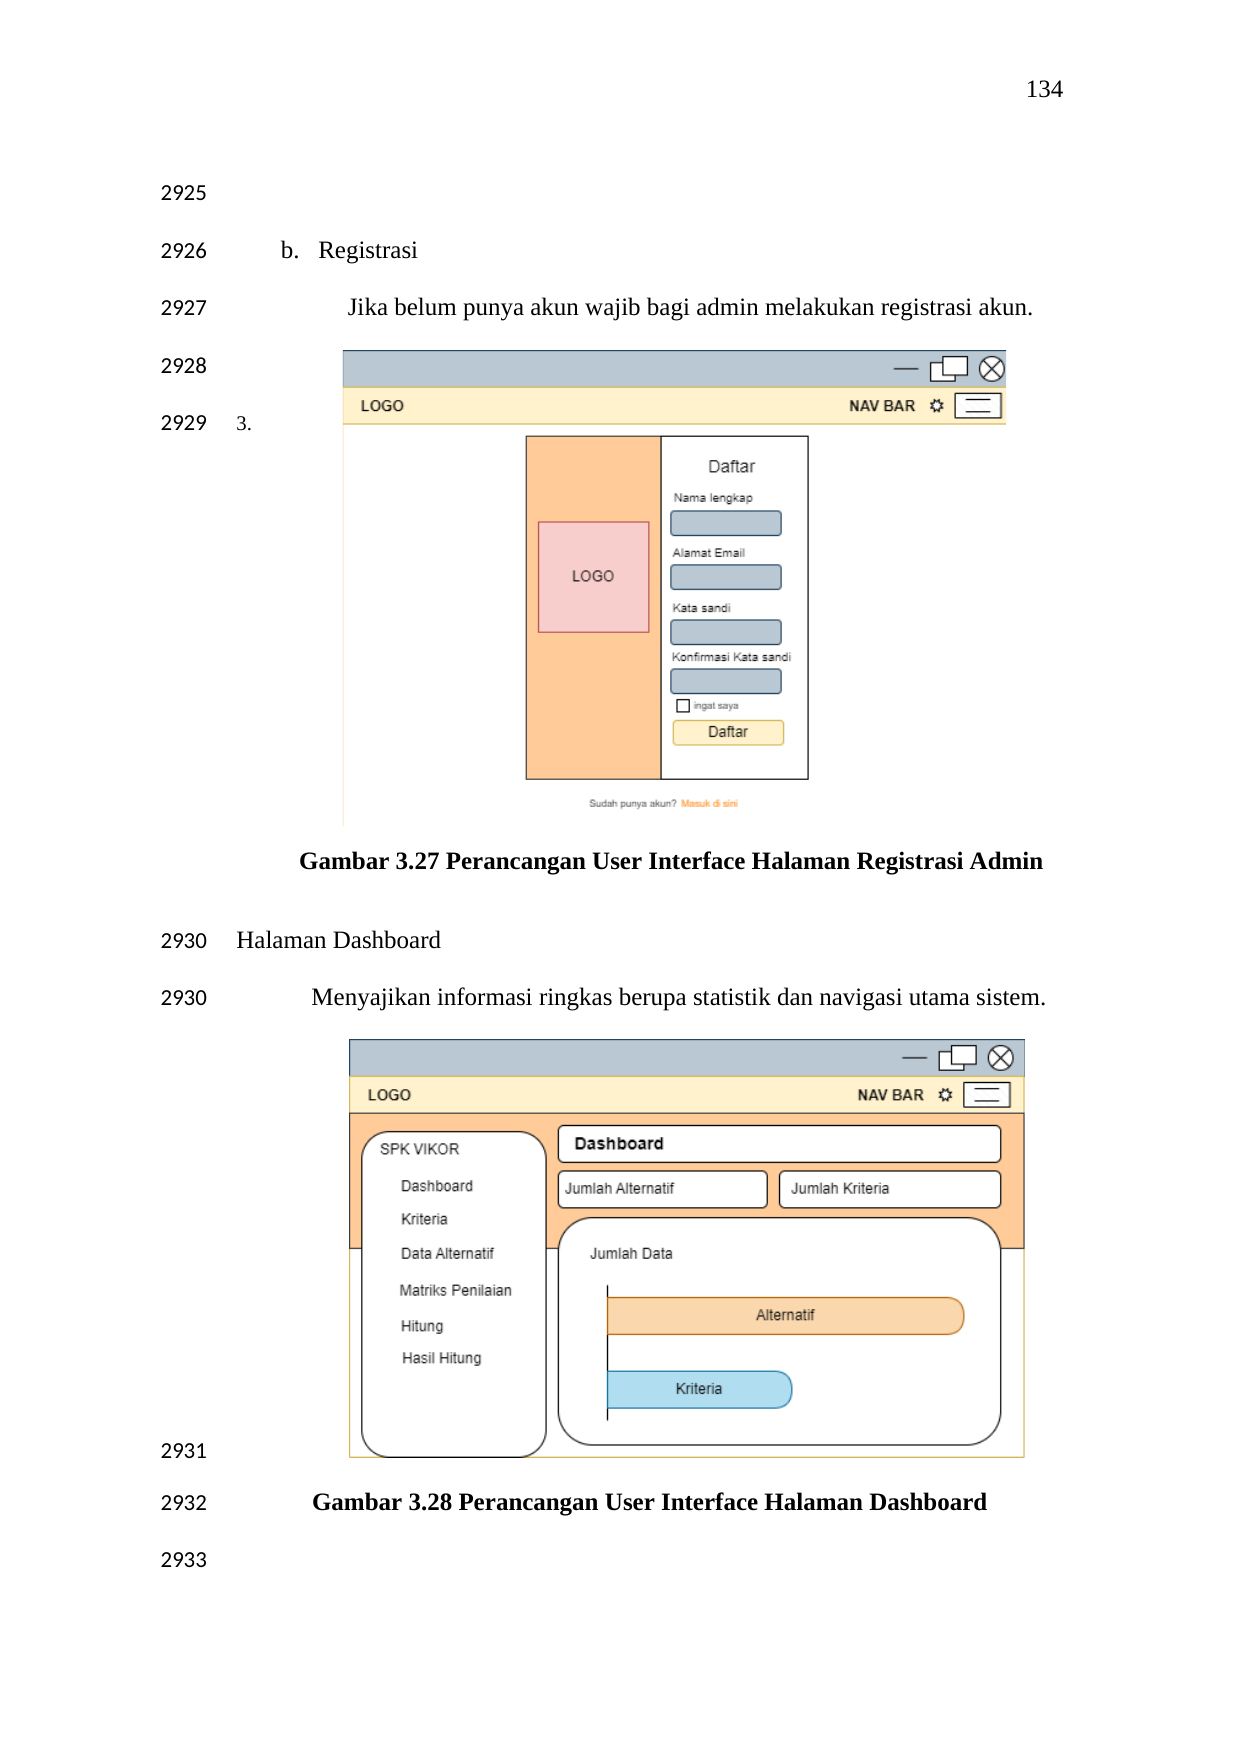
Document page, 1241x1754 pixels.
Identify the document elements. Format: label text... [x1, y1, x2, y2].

picture [349, 1039, 1025, 1458]
list Registrasi [281, 235, 1063, 263]
text Menyajikan informasi ringkas berupa statistik dan navigasi utama sistem. [311, 982, 1063, 1011]
list Jika belum punya akun wajib bagi admin melakukan registrasi akun. [348, 292, 1063, 321]
picture [342, 350, 1006, 826]
text Gambar 3.28 Perancangan User Interface Halaman Dashboard [236, 1487, 1063, 1516]
